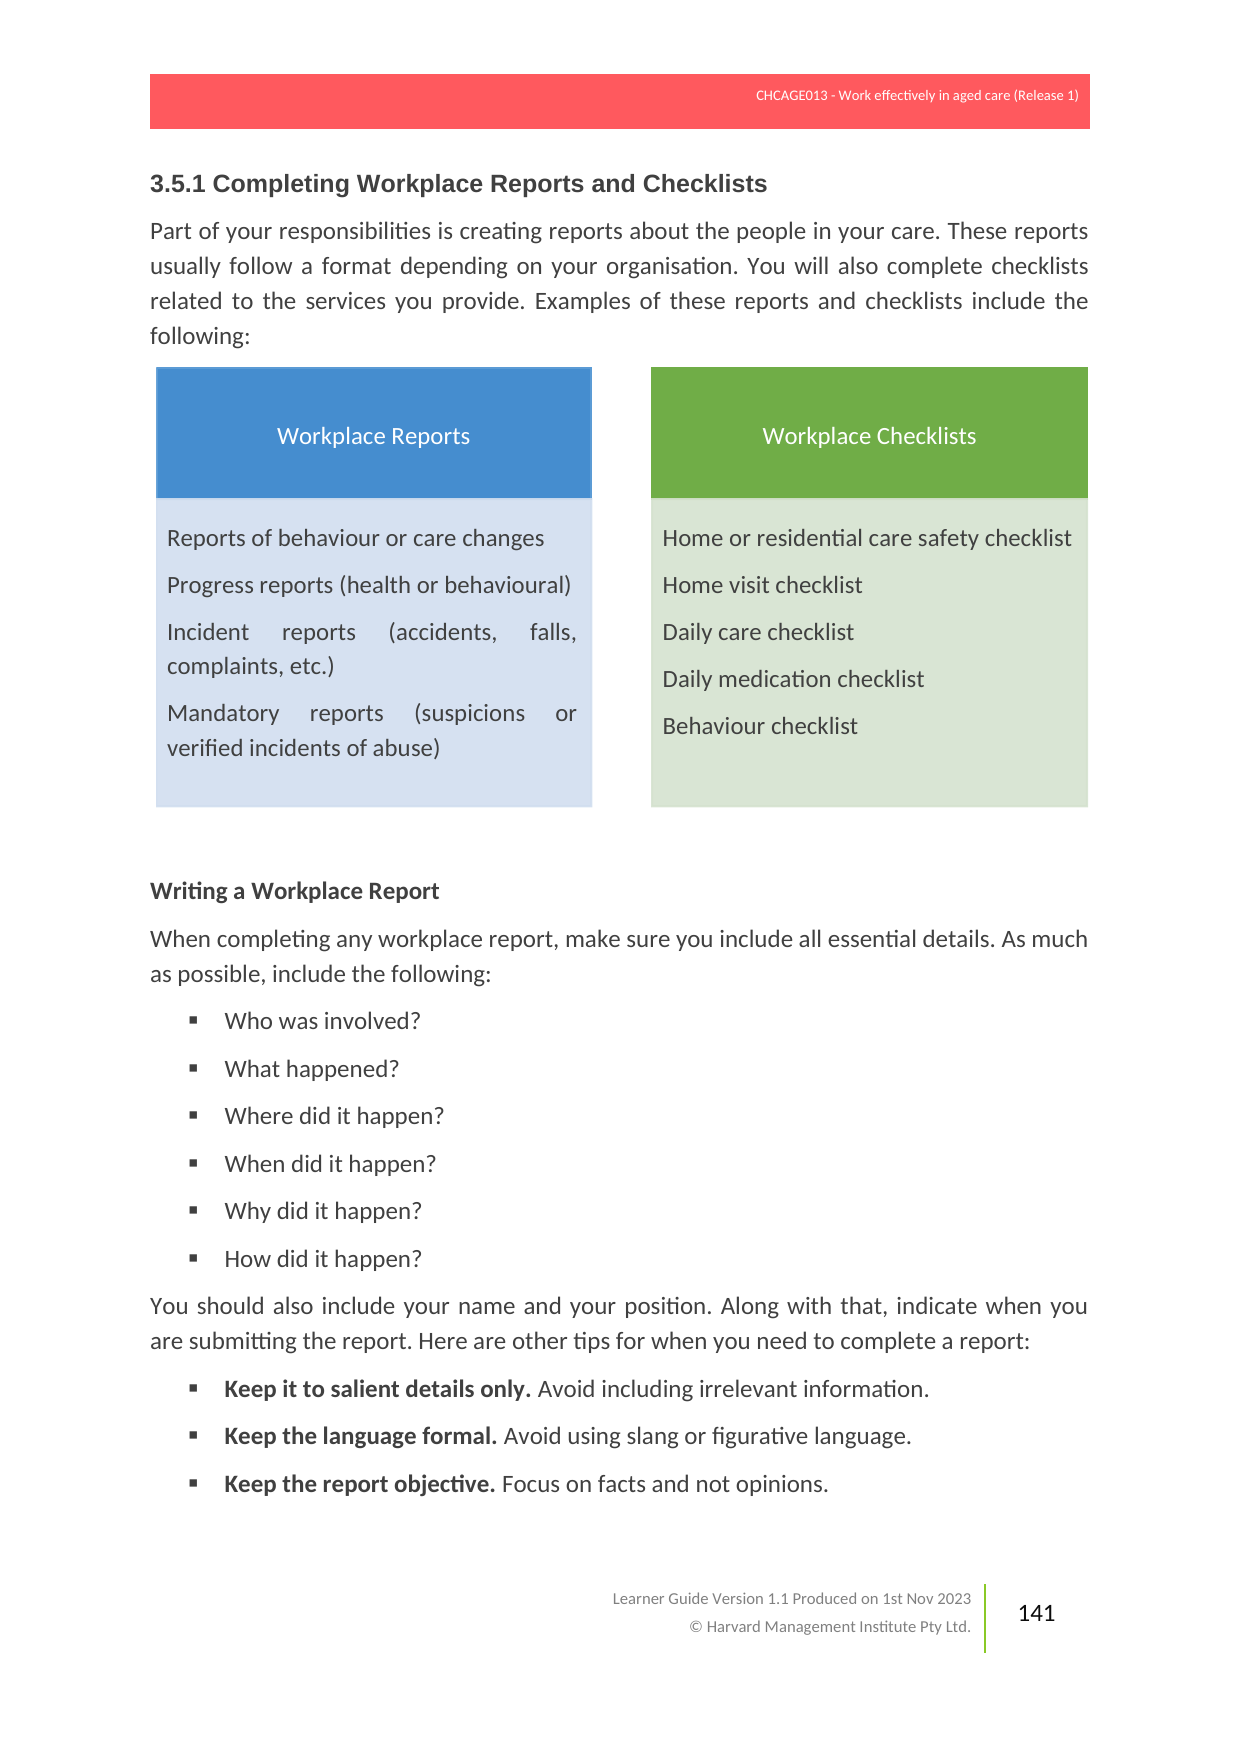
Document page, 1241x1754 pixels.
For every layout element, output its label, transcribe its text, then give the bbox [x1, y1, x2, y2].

text You should also include your name and your position. Along with that, indicate when you are submitting the report. Here are other tips for when you need to complete a report: [150, 1290, 1090, 1356]
text Part of your responsibilities is creating reports about the people in your care. These reports usually follow a format depending on your organisation. You will also complete checklists related to the services you provide. Examples of these reports and checklists include the following: [150, 215, 1090, 350]
list Who was involved? [187, 1005, 1090, 1036]
list Keep the report objective. Focus on facts and not opinions. [187, 1468, 1090, 1498]
list Why did it happen? [187, 1195, 1090, 1226]
list How did it happen? [187, 1243, 1090, 1273]
text Writing a Workplace Report [150, 875, 1090, 906]
text When completing any workplace report, make sure you include all essential details. As much as possible, include the following: [150, 923, 1090, 988]
list Keep the language formal. Avoid using slang or figurative language. [187, 1420, 1090, 1451]
subtitle 3.5.1 Completing Workplace Reports and Checklists [150, 169, 1090, 198]
list When did it happen? [187, 1148, 1090, 1178]
list Where did it happen? [187, 1100, 1090, 1131]
list What happened? [187, 1053, 1090, 1083]
list Keep it to salient details only. Avoid including irrelevant information. [187, 1373, 1090, 1403]
